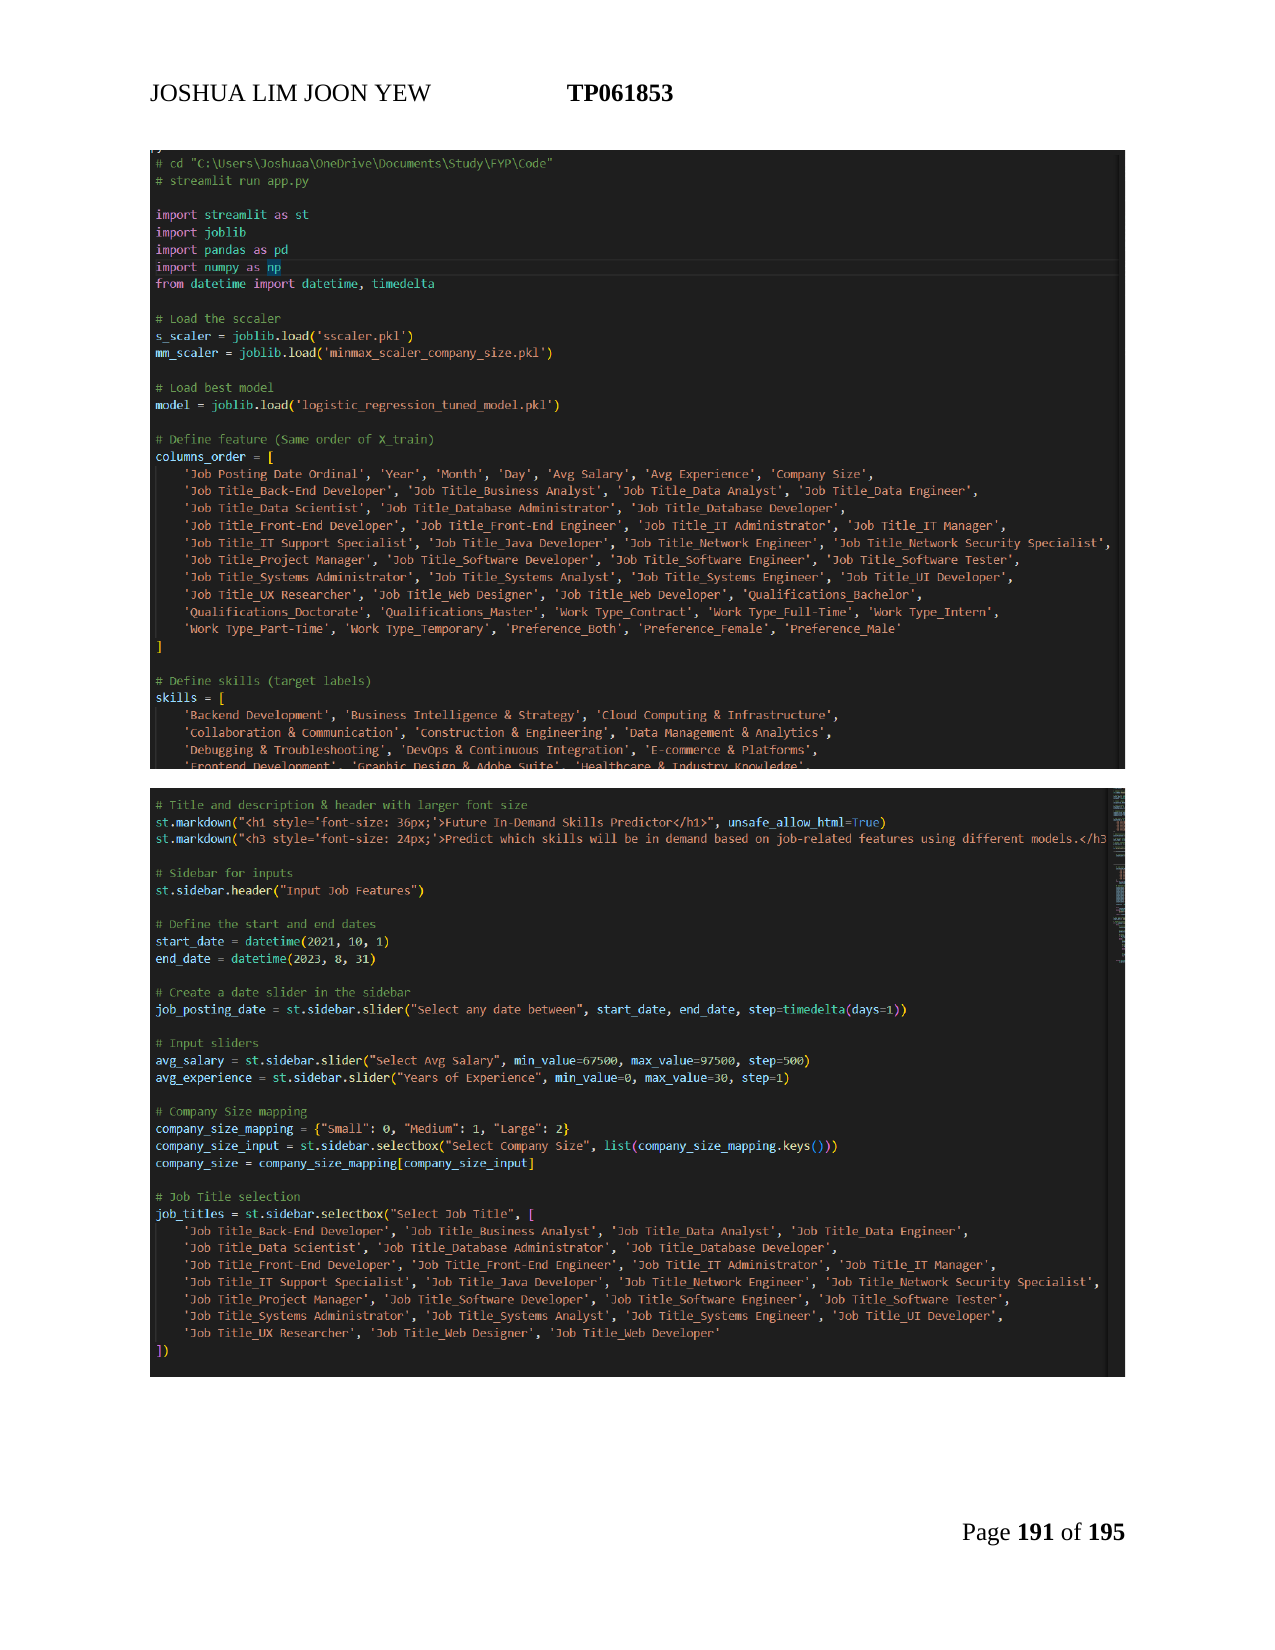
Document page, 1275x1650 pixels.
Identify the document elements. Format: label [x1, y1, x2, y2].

picture [150, 150, 1125, 769]
picture [150, 788, 1125, 1377]
